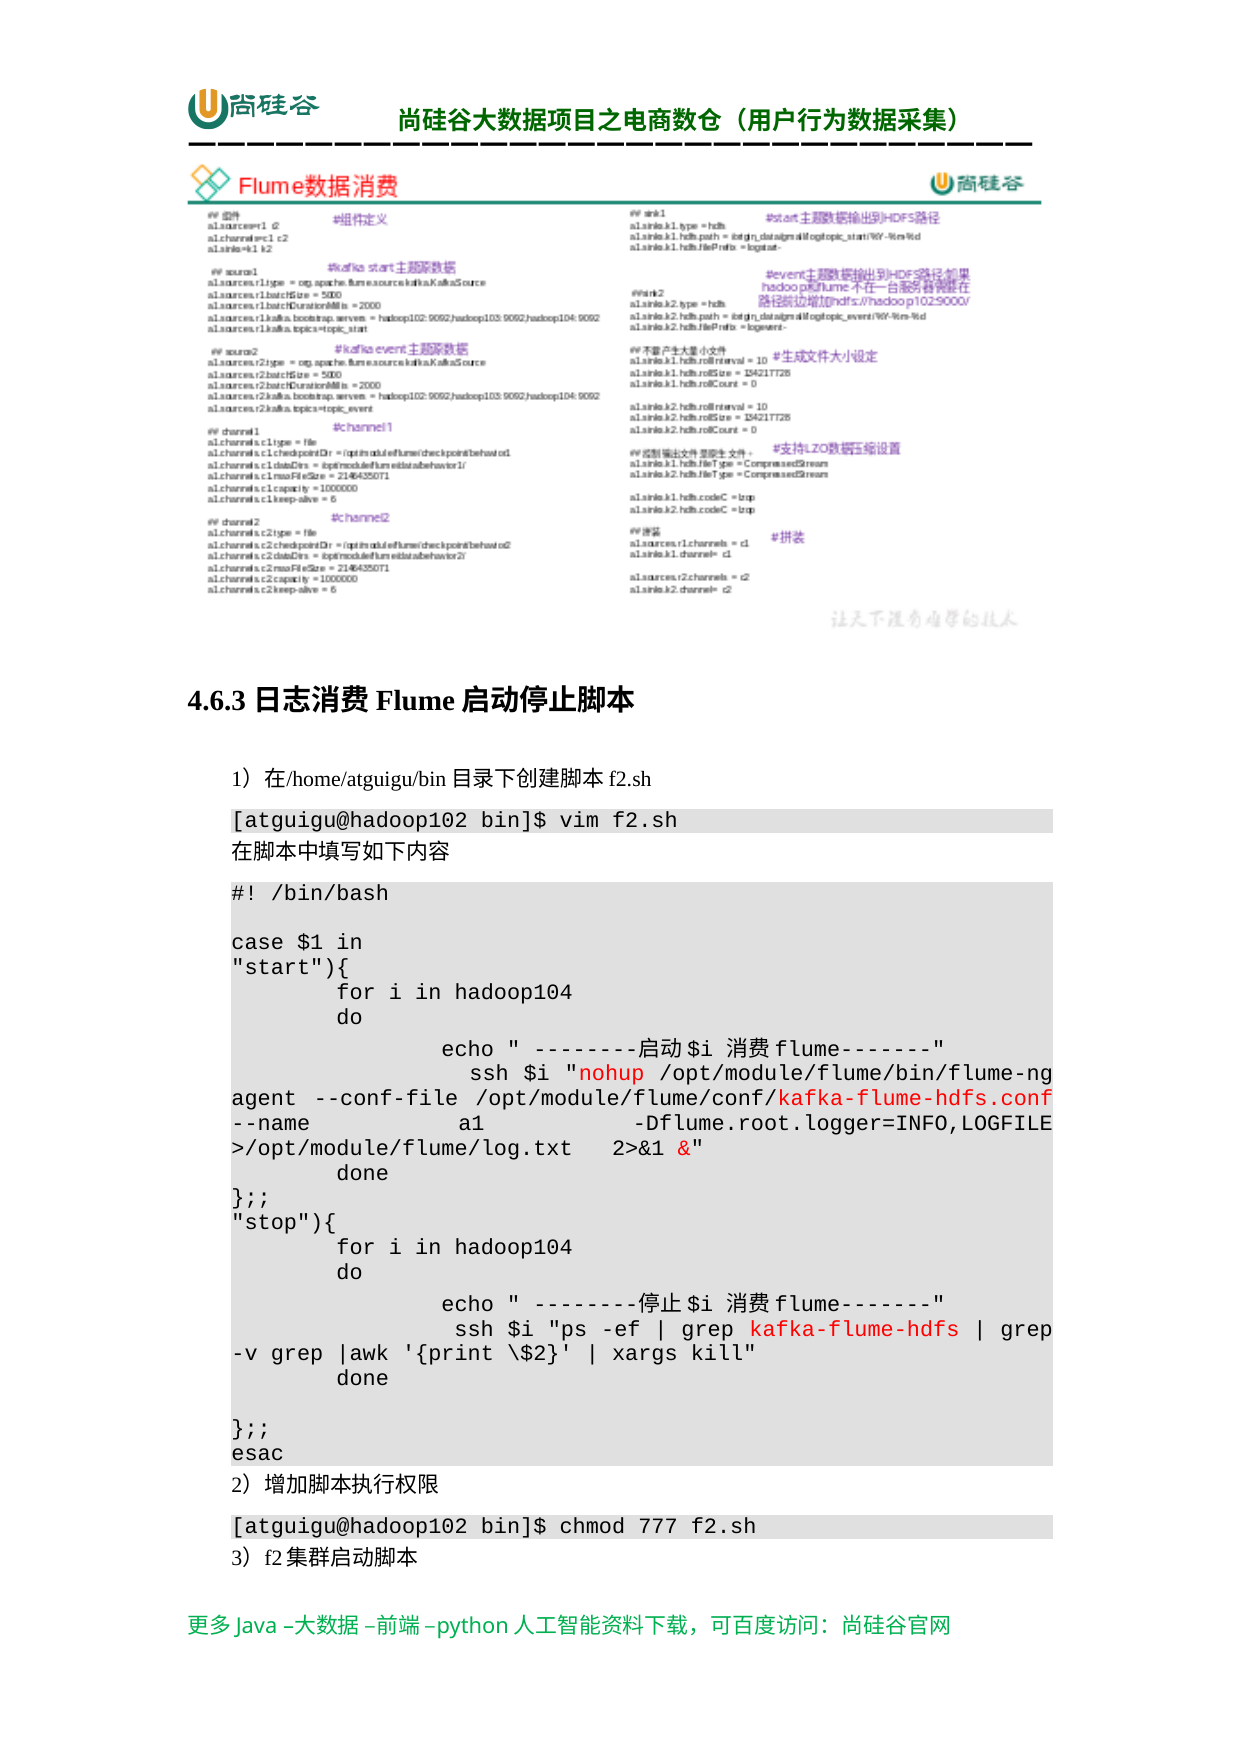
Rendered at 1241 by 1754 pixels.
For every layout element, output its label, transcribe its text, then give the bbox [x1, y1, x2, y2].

text };; [231, 1187, 1053, 1211]
text case $1 in [231, 931, 1053, 956]
text [atguigu@hadoop102 bin]$ vim f2.sh [231, 809, 1053, 833]
text ssh $i "nohup /opt/module/flume/bin/flume-ng agent --conf-file /opt/module/flume/conf/kafka-flume-hdfs.conf --name a1 -Dflume.root.logger=INFO,LOGFILE >/opt/module/flume/log.txt 2>&1 &" [231, 1063, 1053, 1162]
text 3）f2集群启动脚本 [187, 1539, 1053, 1572]
text done [231, 1162, 1053, 1187]
text "start"){ [231, 956, 1053, 981]
text echo " --------启动 $i 消费flume-------" [231, 1031, 1053, 1063]
text do [231, 1261, 1053, 1286]
text echo " --------停止 $i 消费flume-------" [231, 1286, 1053, 1318]
text esac [231, 1442, 1053, 1466]
text done [231, 1367, 1053, 1392]
text ssh $i "ps -ef | grep kafka-flume-hdfs | grep -v grep |awk '{print \$2}' | xargs kill" [231, 1318, 1053, 1367]
text for i in hadoop104 [231, 981, 1053, 1006]
text };; [231, 1417, 1053, 1442]
text #! /bin/bash [231, 882, 1053, 907]
text 2）增加脚本执行权限 [187, 1466, 1053, 1499]
subtitle 4.6.3 日志消费Flume启动停止脚本 [187, 665, 1053, 730]
text for i in hadoop104 [231, 1236, 1053, 1261]
text "stop"){ [231, 1211, 1053, 1236]
text [atguigu@hadoop102 bin]$ chmod 777 f2.sh [231, 1515, 1053, 1539]
picture [187, 88, 321, 130]
text 在脚本中填写如下内容 [187, 833, 1053, 866]
text do [231, 1006, 1053, 1031]
text 1）在/home/atguigu/bin目录下创建脚本f2.sh [187, 760, 1053, 793]
